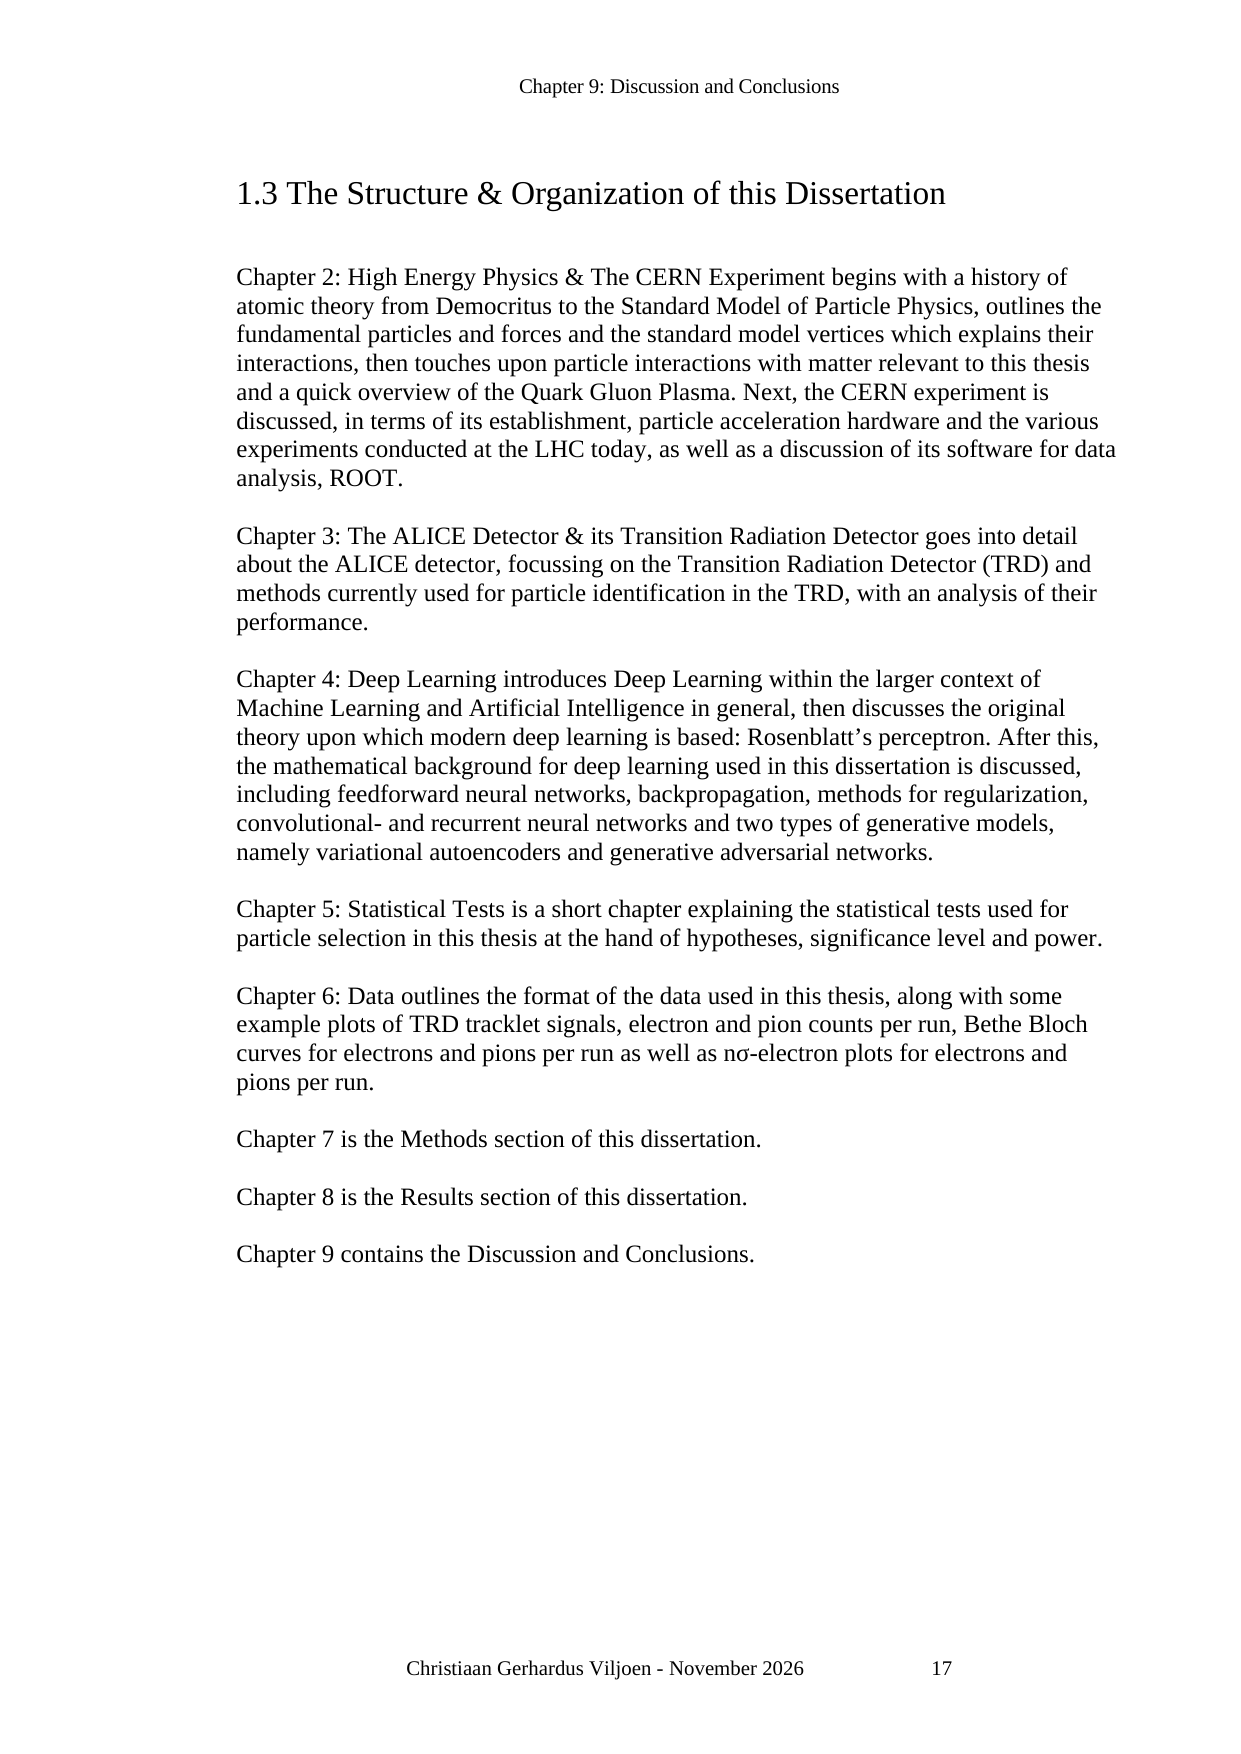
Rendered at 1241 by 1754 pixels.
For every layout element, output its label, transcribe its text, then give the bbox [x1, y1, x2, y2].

subtitle The Structure & Organization of this Dissertation [236, 173, 1122, 211]
text Chapter 6: Data outlines the format of the data used in this thesis, along with some example plots of TRD tracklet signals, electron and pion counts per run, Bethe Bloch curves for electrons and pions per run as well as nσ-electron plots for electrons and pions per run. [236, 981, 1122, 1096]
text Chapter 7 is the Methods section of this dissertation. [236, 1124, 1122, 1153]
text Chapter 5: Statistical Tests is a short chapter explaining the statistical tests used for particle selection in this thesis at the hand of hypotheses, significance level and power. [236, 894, 1122, 952]
text Chapter 3: The ALICE Detector & its Transition Radiation Detector goes into detail about the ALICE detector, focussing on the Transition Radiation Detector (TRD) and methods currently used for particle identification in the TRD, with an analysis of their performance. [236, 521, 1122, 636]
text Chapter 9 contains the Discussion and Conclusions. [236, 1239, 1122, 1268]
text Chapter 2: High Energy Physics & The CERN Experiment begins with a history of atomic theory from Democritus to the Standard Model of Particle Physics, outlines the fundamental particles and forces and the standard model vertices which explains their interactions, then touches upon particle interactions with matter relevant to this thesis and a quick overview of the Quark Gluon Plasma. Next, the CERN experiment is discussed, in terms of its establishment, particle acceleration hardware and the various experiments conducted at the LHC today, as well as a discussion of its software for data analysis, ROOT. [236, 262, 1122, 492]
text Chapter 4: Deep Learning introduces Deep Learning within the larger context of Machine Learning and Artificial Intelligence in general, then discusses the original theory upon which modern deep learning is based: Rosenblatt’s perceptron. After this, the mathematical background for deep learning used in this dissertation is discussed, including feedforward neural networks, backpropagation, methods for regularization, convolutional- and recurrent neural networks and two types of generative models, namely variational autoencoders and generative adversarial networks. [236, 664, 1122, 866]
text Chapter 8 is the Results section of this dissertation. [236, 1182, 1122, 1211]
